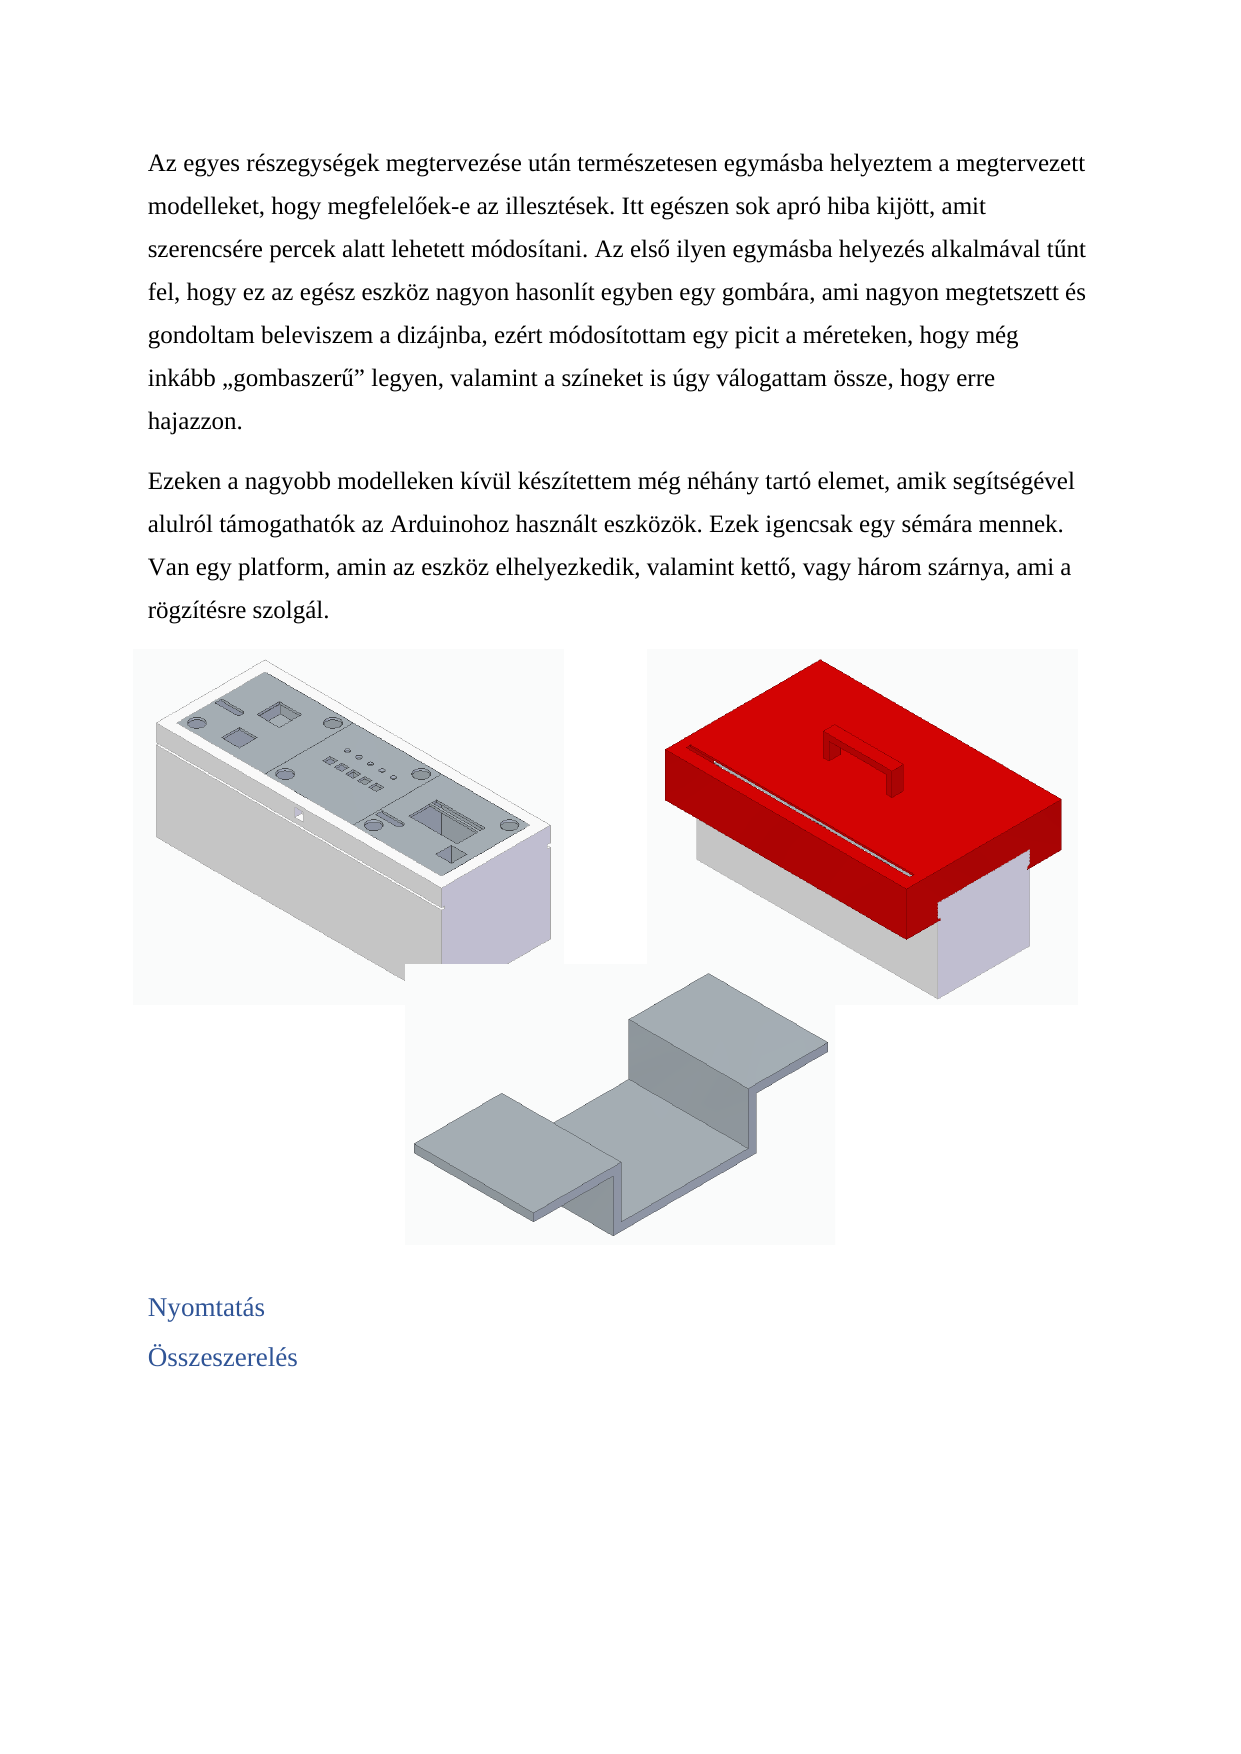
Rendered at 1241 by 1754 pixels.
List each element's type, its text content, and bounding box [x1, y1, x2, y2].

text Ezeken a nagyobb modelleken kívül készítettem még néhány tartó elemet, amik segítségével alulról támogathatók az Arduinohoz használt eszközök. Ezek igencsak egy sémára mennek. Van egy platform, amin az eszköz elhelyezkedik, valamint kettő, vagy három szárnya, ami a rögzítésre szolgál. [148, 466, 1093, 624]
picture [133, 649, 1078, 1245]
text Az egyes részegységek megtervezése után természetesen egymásba helyeztem a megtervezett modelleket, hogy megfelelőek-e az illesztések. Itt egészen sok apró hiba kijött, amit szerencsére percek alatt lehetett módosítani. Az első ilyen egymásba helyezés alkalmával tűnt fel, hogy ez az egész eszköz nagyon hasonlít egyben egy gombára, ami nagyon megtetszett és gondoltam beleviszem a dizájnba, ezért módosítottam egy picit a méreteken, hogy még inkább „gombaszerű” legyen, valamint a színeket is úgy válogattam össze, hogy erre hajazzon. [148, 148, 1093, 435]
text Nyomtatás [148, 1070, 1093, 1322]
text Összeszerelés [148, 1342, 1093, 1373]
